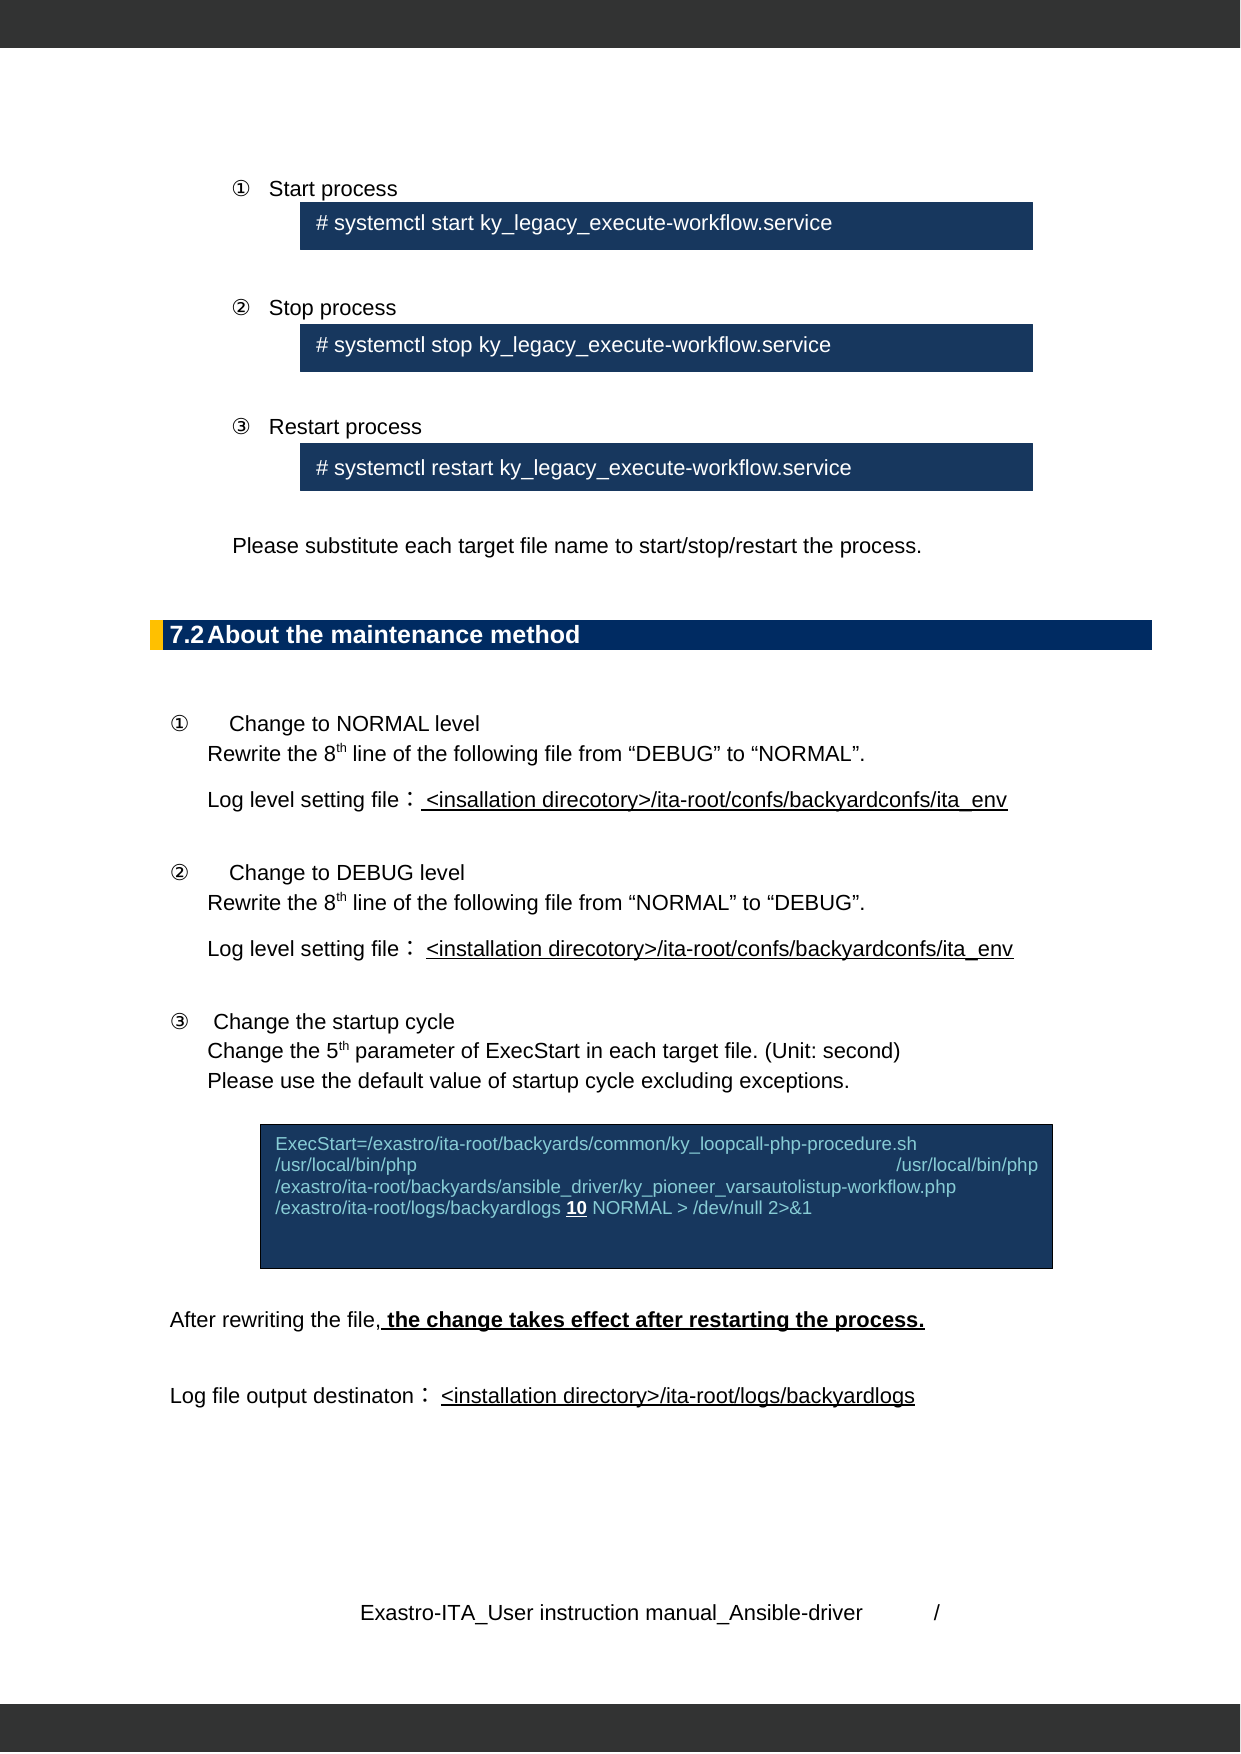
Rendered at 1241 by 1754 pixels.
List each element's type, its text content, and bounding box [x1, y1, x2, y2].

list Restart process [231, 411, 1152, 441]
list Change to NORMAL level [169, 708, 1152, 738]
list Start process [231, 173, 1152, 203]
list Change the startup cycle [169, 1006, 1152, 1036]
list Stop process [231, 292, 1152, 322]
picture [0, 0, 1241, 48]
text Change the 5th parameter of ExecStart in each target file. (Unit: second) [148, 1036, 1152, 1066]
text Log file output destinaton： <installation directory>/ita-root/logs/backyardlogs [148, 1364, 1152, 1423]
text After rewriting the file, the change takes effect after restarting the process. [148, 1304, 1152, 1334]
text Please use the default value of startup cycle excluding exceptions. [148, 1066, 1152, 1096]
text Please substitute each target file name to start/stop/restart the process. [231, 531, 1152, 560]
subtitle About the maintenance method [163, 620, 1152, 650]
list Change to DEBUG level Rewrite the 8th line of the following file from “NORMAL” to “DEBUG”. Log level setting file： <installation direcotory>/ita-root/confs/backyardconfs/ita_env [169, 857, 1152, 976]
list Rewrite the 8th line of the following file from “DEBUG” to “NORMAL”. Log level setting file： <insallation direcotory>/ita-root/confs/backyardconfs/ita_env [207, 738, 1152, 827]
picture [0, 1704, 1241, 1752]
